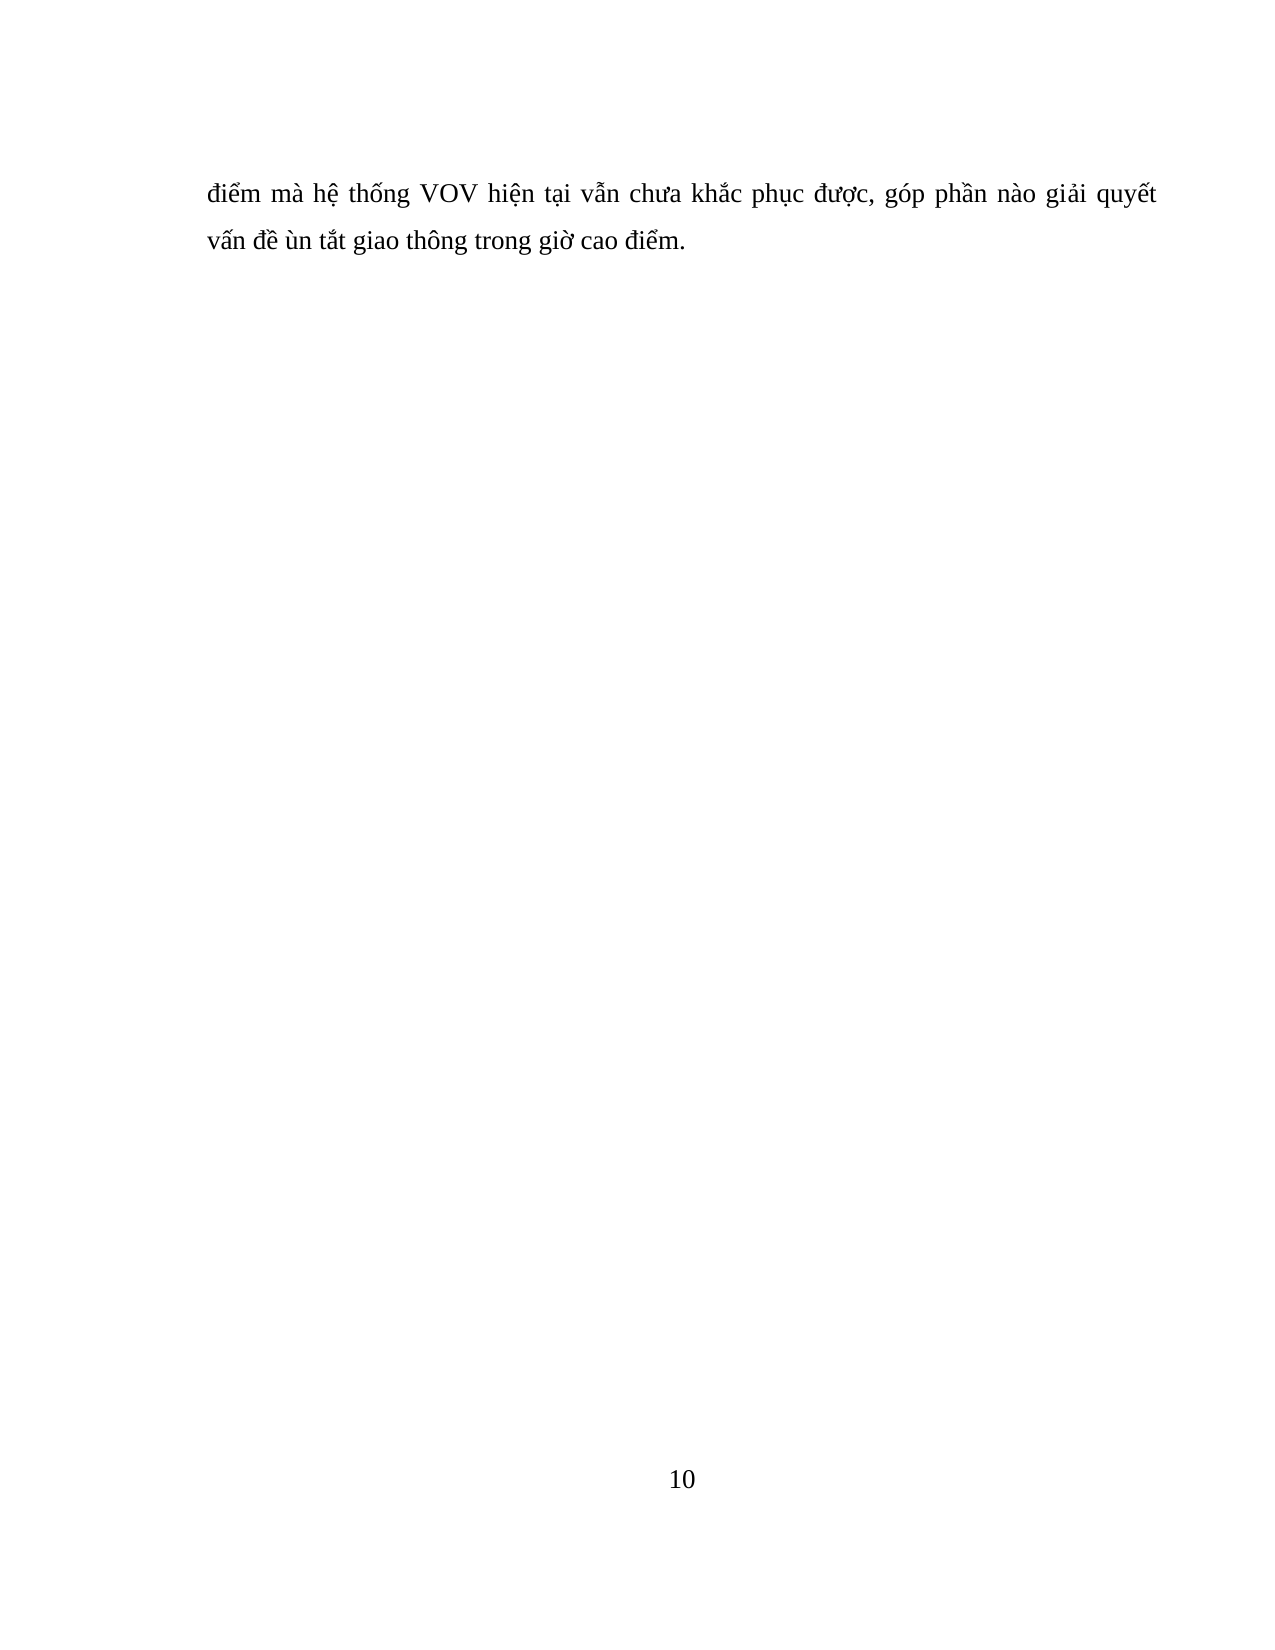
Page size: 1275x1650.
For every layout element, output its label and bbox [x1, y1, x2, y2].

text [207, 177, 1157, 255]
